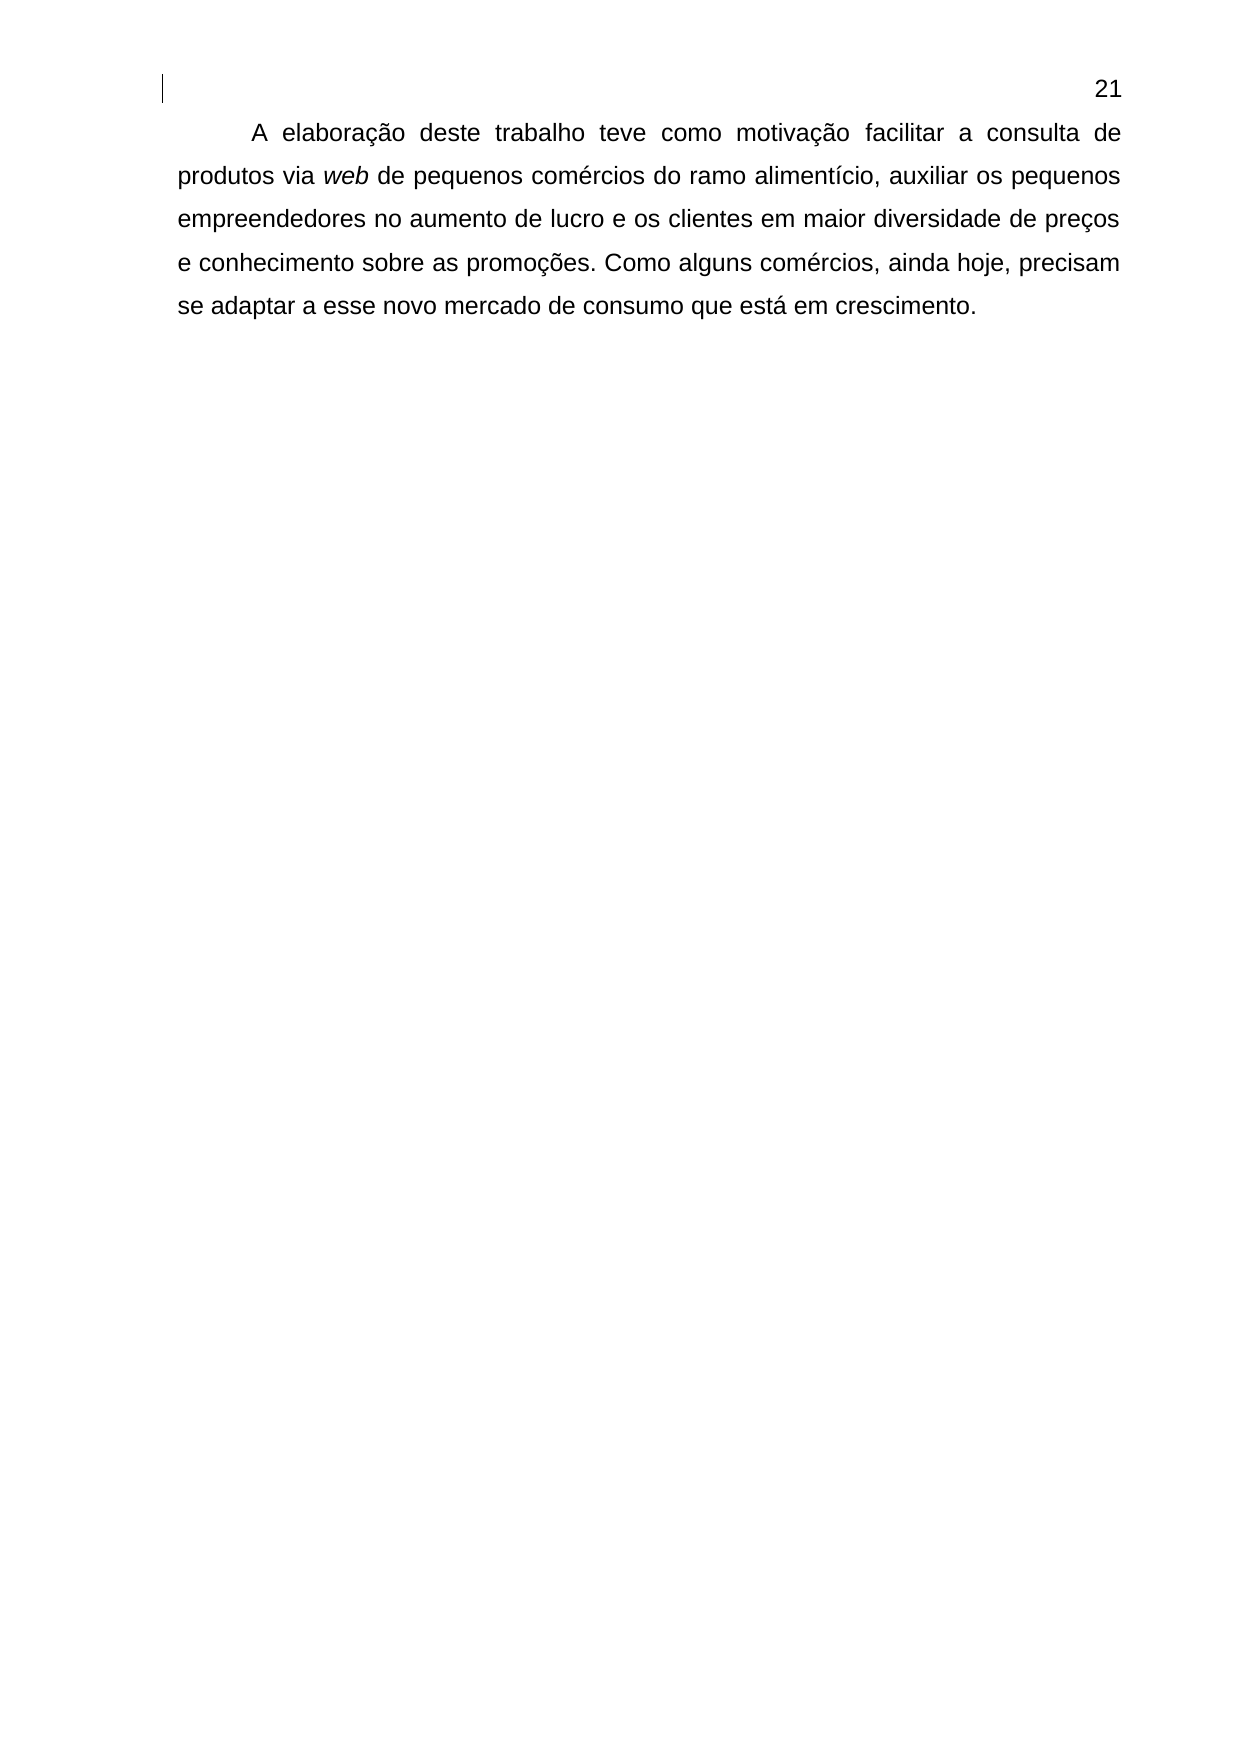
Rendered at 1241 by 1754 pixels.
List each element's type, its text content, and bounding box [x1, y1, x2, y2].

text A elaboração deste trabalho teve como motivação facilitar a consulta de produtos via web de pequenos comércios do ramo alimentício, auxiliar os pequenos empreendedores no aumento de lucro e os clientes em maior diversidade de preços e conhecimento sobre as promoções. Como alguns comércios, ainda hoje, precisam se adaptar a esse novo mercado de consumo que está em crescimento. [177, 118, 1122, 319]
